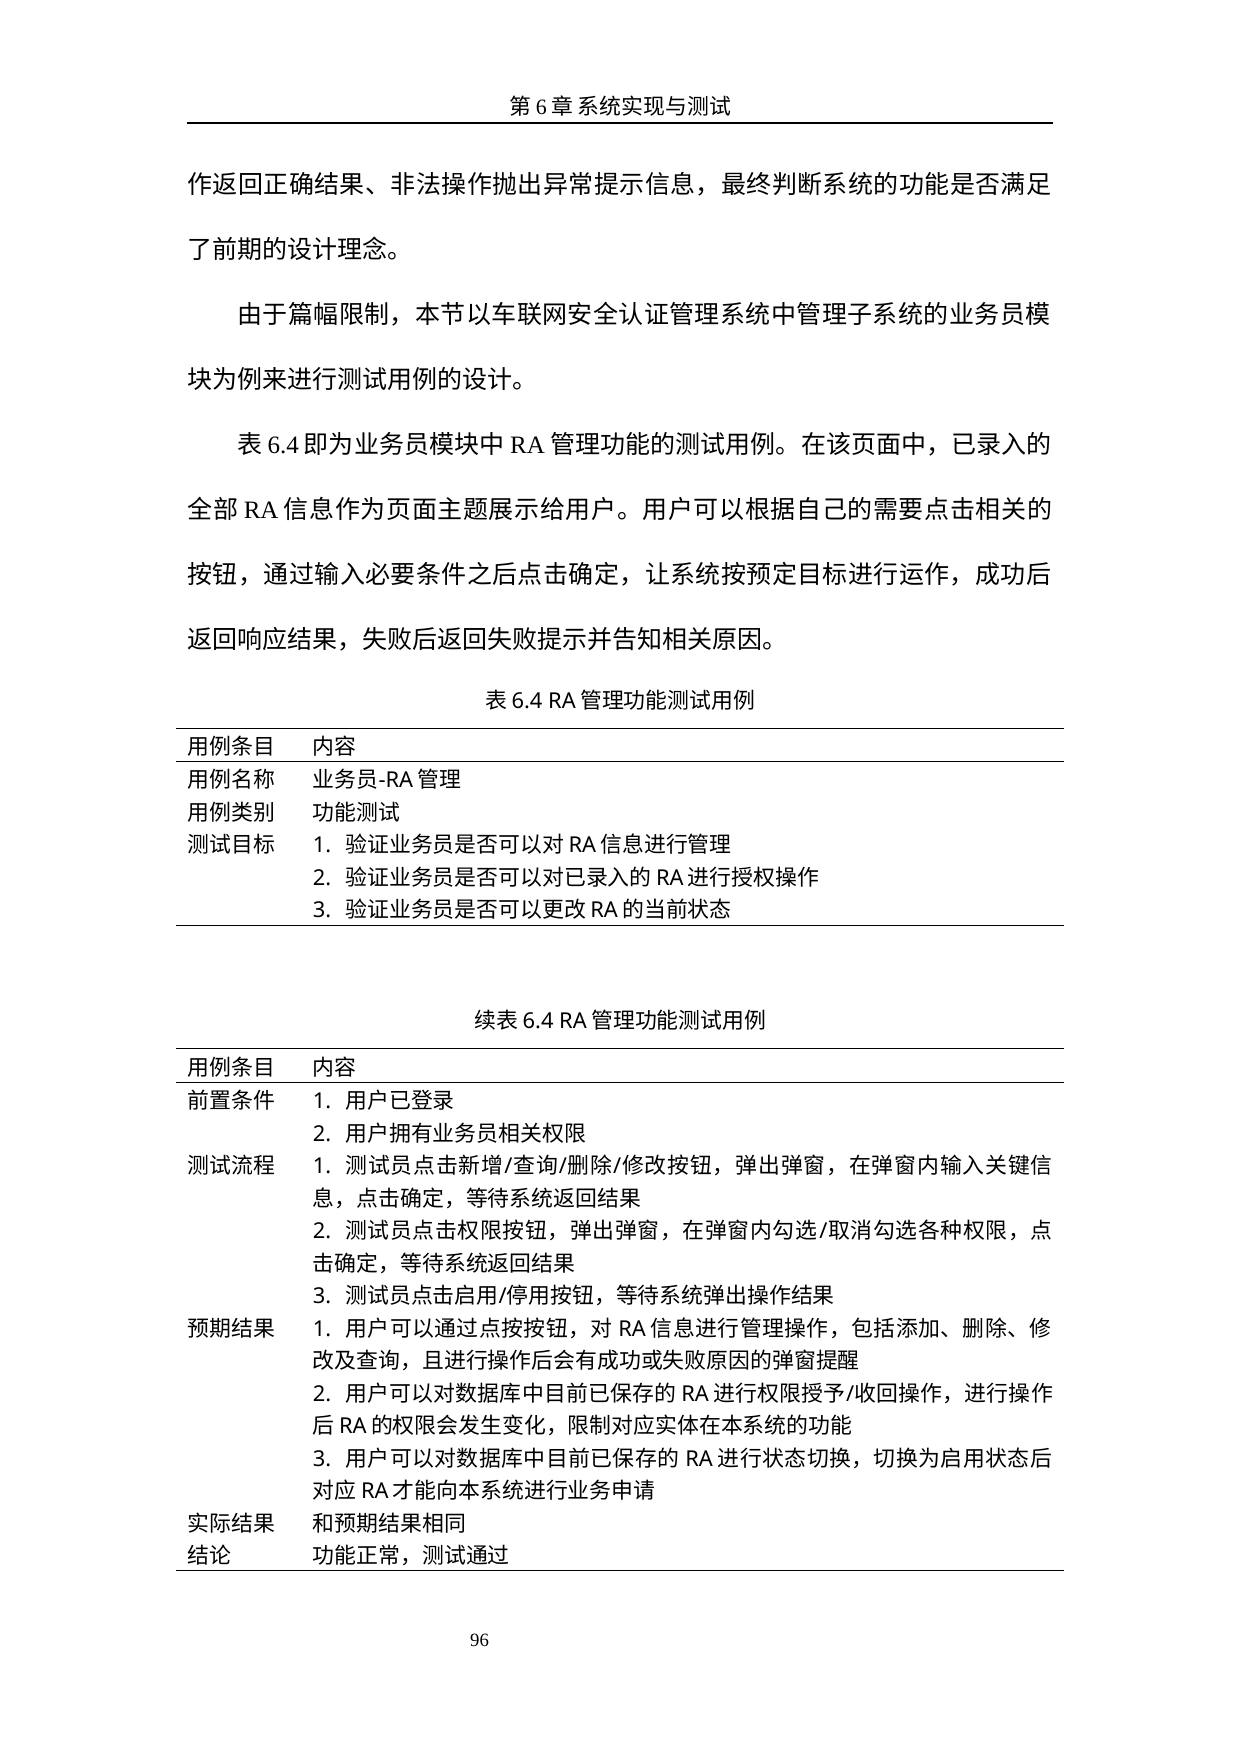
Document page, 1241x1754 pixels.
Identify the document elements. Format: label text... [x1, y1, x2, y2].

table_header 用例条目 [176, 729, 301, 761]
text 续表6.4 RA管理功能测试用例 [187, 1003, 1053, 1036]
table_cell 功能正常，测试通过 [301, 1538, 1064, 1570]
text 表6.4 RA管理功能测试用例 [187, 682, 1053, 715]
table_cell 和预期结果相同 [301, 1505, 1064, 1538]
table_cell 验证业务员是否可以对RA信息进行管理 验证业务员是否可以对已录入的RA进行授权操作 验证业务员是否可以更改RA的当前状态 [301, 827, 1064, 924]
table_cell 测试目标 [176, 827, 301, 924]
table_cell 用例名称 [176, 762, 301, 794]
table_header 内容 [301, 1049, 1064, 1082]
table_cell 测试员点击新增/查询/删除/修改按钮，弹出弹窗，在弹窗内输入关键信息，点击确定，等待系统返回结果 测试员点击权限按钮，弹出弹窗，在弹窗内勾选/取消勾选各种权限，点击确定，等待系统返回结果 测试员点击启用/停用按钮，等待系统弹出操作结果 [301, 1148, 1064, 1310]
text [187, 150, 1053, 280]
table_cell 实际结果 [176, 1505, 301, 1538]
table_cell 业务员-RA管理 [301, 762, 1064, 794]
table_cell 用户可以通过点按按钮，对RA信息进行管理操作，包括添加、删除、修改及查询，且进行操作后会有成功或失败原因的弹窗提醒 用户可以对数据库中目前已保存的RA进行权限授予/收回操作，进行操作后RA的权限会发生变化，限制对应实体在本系统的功能 用户可以对数据库中目前已保存的RA进行状态切换，切换为启用状态后对应RA才能向本系统进行业务申请 [301, 1310, 1064, 1505]
table_header 内容 [301, 729, 1064, 761]
text 由于篇幅限制，本节以车联网安全认证管理系统中管理子系统的业务员模块为例来进行测试用例的设计。 [187, 280, 1053, 410]
table_cell 预期结果 [176, 1310, 301, 1505]
table_cell 前置条件 [176, 1083, 301, 1148]
table_cell 结论 [176, 1538, 301, 1570]
text 表6.4即为业务员模块中RA管理功能的测试用例。在该页面中，已录入的全部RA信息作为页面主题展示给用户。用户可以根据自己的需要点击相关的按钮，通过输入必要条件之后点击确定，让系统按预定目标进行运作，成功后返回响应结果，失败后返回失败提示并告知相关原因。 [187, 410, 1053, 670]
table_header 用例条目 [176, 1049, 301, 1082]
table_cell 测试流程 [176, 1148, 301, 1310]
table_cell 用例类别 [176, 795, 301, 827]
table_cell 用户已登录 用户拥有业务员相关权限 [301, 1083, 1064, 1148]
table_cell 功能测试 [301, 795, 1064, 827]
